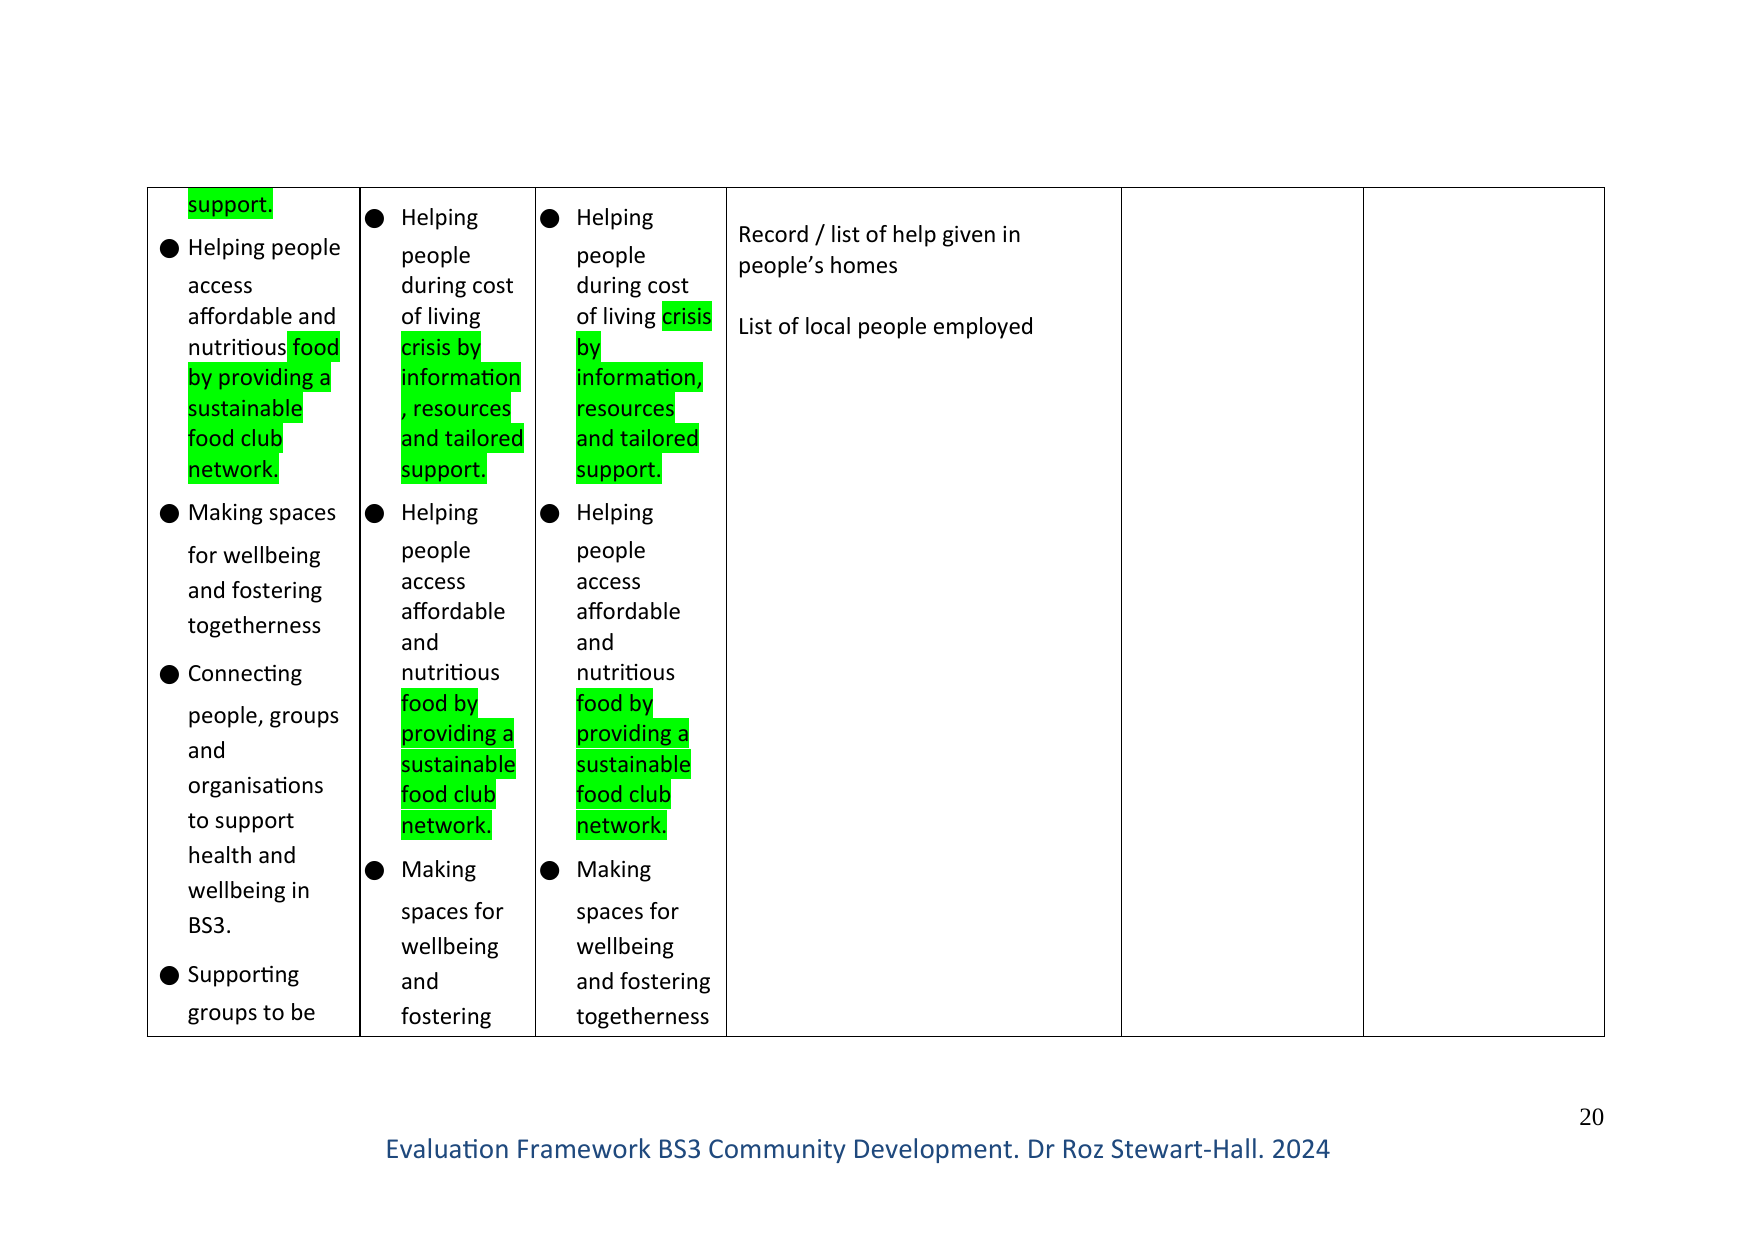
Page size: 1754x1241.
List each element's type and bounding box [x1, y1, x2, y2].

table_cell [1122, 188, 1363, 1036]
table_cell [727, 188, 1121, 1036]
table_cell [536, 188, 726, 1036]
table_cell [361, 188, 535, 1036]
table_cell [1364, 188, 1604, 1036]
table_cell [148, 188, 359, 1036]
